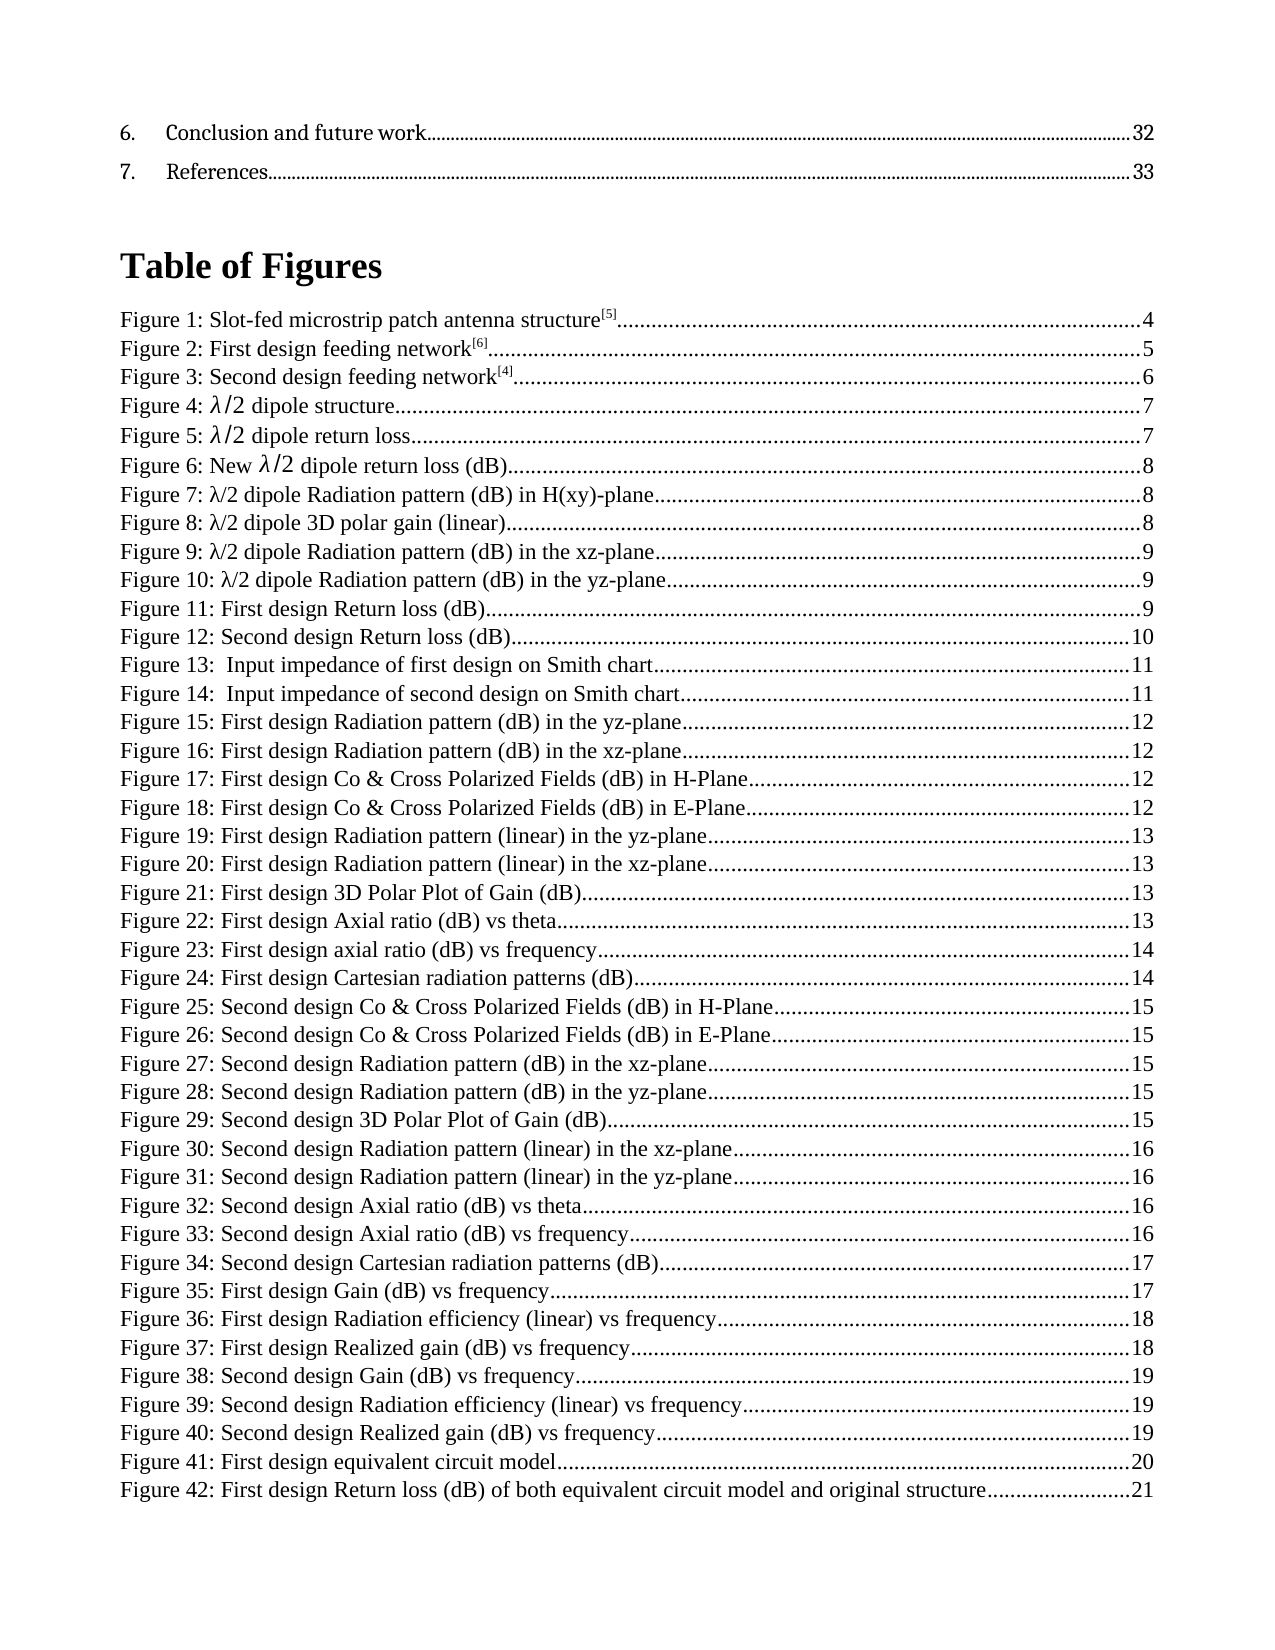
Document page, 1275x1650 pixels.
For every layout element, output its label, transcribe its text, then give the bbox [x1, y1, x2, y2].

text Figure 17: First design Co & Cross Polarized Fields (dB) in H-Plane 12 [120, 765, 1155, 792]
text Figure 13: Input impedance of first design on Smith chart 11 [120, 651, 1155, 678]
text Figure 39: Second design Radiation efficiency (linear) vs frequency 19 [120, 1391, 1155, 1417]
text Figure 38: Second design Gain (dB) vs frequency 19 [120, 1362, 1155, 1389]
text Figure 37: First design Realized gain (dB) vs frequency 18 [120, 1334, 1155, 1360]
text Figure 9: λ/2 dipole Radiation pattern (dB) in the xz-plane 9 [120, 538, 1155, 564]
text Figure 30: Second design Radiation pattern (linear) in the xz-plane 16 [120, 1135, 1155, 1161]
text Figure 33: Second design Axial ratio (dB) vs frequency 16 [120, 1220, 1155, 1247]
text Figure 20: First design Radiation pattern (linear) in the xz-plane 13 [120, 851, 1155, 877]
text Figure 12: Second design Return loss (dB) 10 [120, 623, 1155, 649]
text Figure 16: First design Radiation pattern (dB) in the xz-plane 12 [120, 737, 1155, 763]
text Figure 41: First design equivalent circuit model 20 [120, 1448, 1155, 1474]
text Figure 4: dipole structure 7 [120, 392, 1155, 419]
text Figure 40: Second design Realized gain (dB) vs frequency 19 [120, 1419, 1155, 1446]
text Figure 35: First design Gain (dB) vs frequency 17 [120, 1277, 1155, 1303]
text Figure 25: Second design Co & Cross Polarized Fields (dB) in H-Plane 15 [120, 993, 1155, 1019]
text Figure 7: λ/2 dipole Radiation pattern (dB) in H(xy)-plane 8 [120, 481, 1155, 507]
text Figure 14: Input impedance of second design on Smith chart 11 [120, 680, 1155, 706]
text Figure 26: Second design Co & Cross Polarized Fields (dB) in E-Plane 15 [120, 1021, 1155, 1047]
text Figure 3: Second design feeding network[4] 6 [120, 363, 1155, 390]
text Figure 34: Second design Cartesian radiation patterns (dB) 17 [120, 1249, 1155, 1275]
text Figure 23: First design axial ratio (dB) vs frequency 14 [120, 936, 1155, 962]
text Figure 19: First design Radiation pattern (linear) in the yz-plane 13 [120, 822, 1155, 848]
text Figure 32: Second design Axial ratio (dB) vs theta 16 [120, 1192, 1155, 1218]
text Figure 15: First design Radiation pattern (dB) in the yz-plane 12 [120, 708, 1155, 735]
text Table of Figures [120, 243, 1155, 286]
text Figure 11: First design Return loss (dB) 9 [120, 594, 1155, 621]
text Figure 5: dipole return loss 7 [120, 421, 1155, 449]
text Figure 8: λ/2 dipole 3D polar gain (linear) 8 [120, 509, 1155, 536]
text Figure 29: Second design 3D Polar Plot of Gain (dB) 15 [120, 1106, 1155, 1133]
text Figure 36: First design Radiation efficiency (linear) vs frequency 18 [120, 1306, 1155, 1332]
text Figure 1: Slot-fed microstrip patch antenna structure[5] 4 [120, 306, 1155, 333]
text Figure 6: New dipole return loss (dB) 8 [120, 451, 1155, 479]
text Figure 2: First design feeding network[6] 5 [120, 335, 1155, 361]
text Figure 31: Second design Radiation pattern (linear) in the yz-plane 16 [120, 1163, 1155, 1190]
text Figure 21: First design 3D Polar Plot of Gain (dB) 13 [120, 879, 1155, 905]
text Figure 18: First design Co & Cross Polarized Fields (dB) in E-Plane 12 [120, 794, 1155, 820]
text Figure 28: Second design Radiation pattern (dB) in the yz-plane 15 [120, 1078, 1155, 1104]
text Figure 42: First design Return loss (dB) of both equivalent circuit model and original structure 21 [120, 1476, 1155, 1502]
text Figure 24: First design Cartesian radiation patterns (dB) 14 [120, 964, 1155, 991]
text Figure 22: First design Axial ratio (dB) vs theta 13 [120, 907, 1155, 934]
text Figure 10: λ/2 dipole Radiation pattern (dB) in the yz-plane 9 [120, 566, 1155, 592]
text Figure 27: Second design Radiation pattern (dB) in the xz-plane 15 [120, 1049, 1155, 1076]
